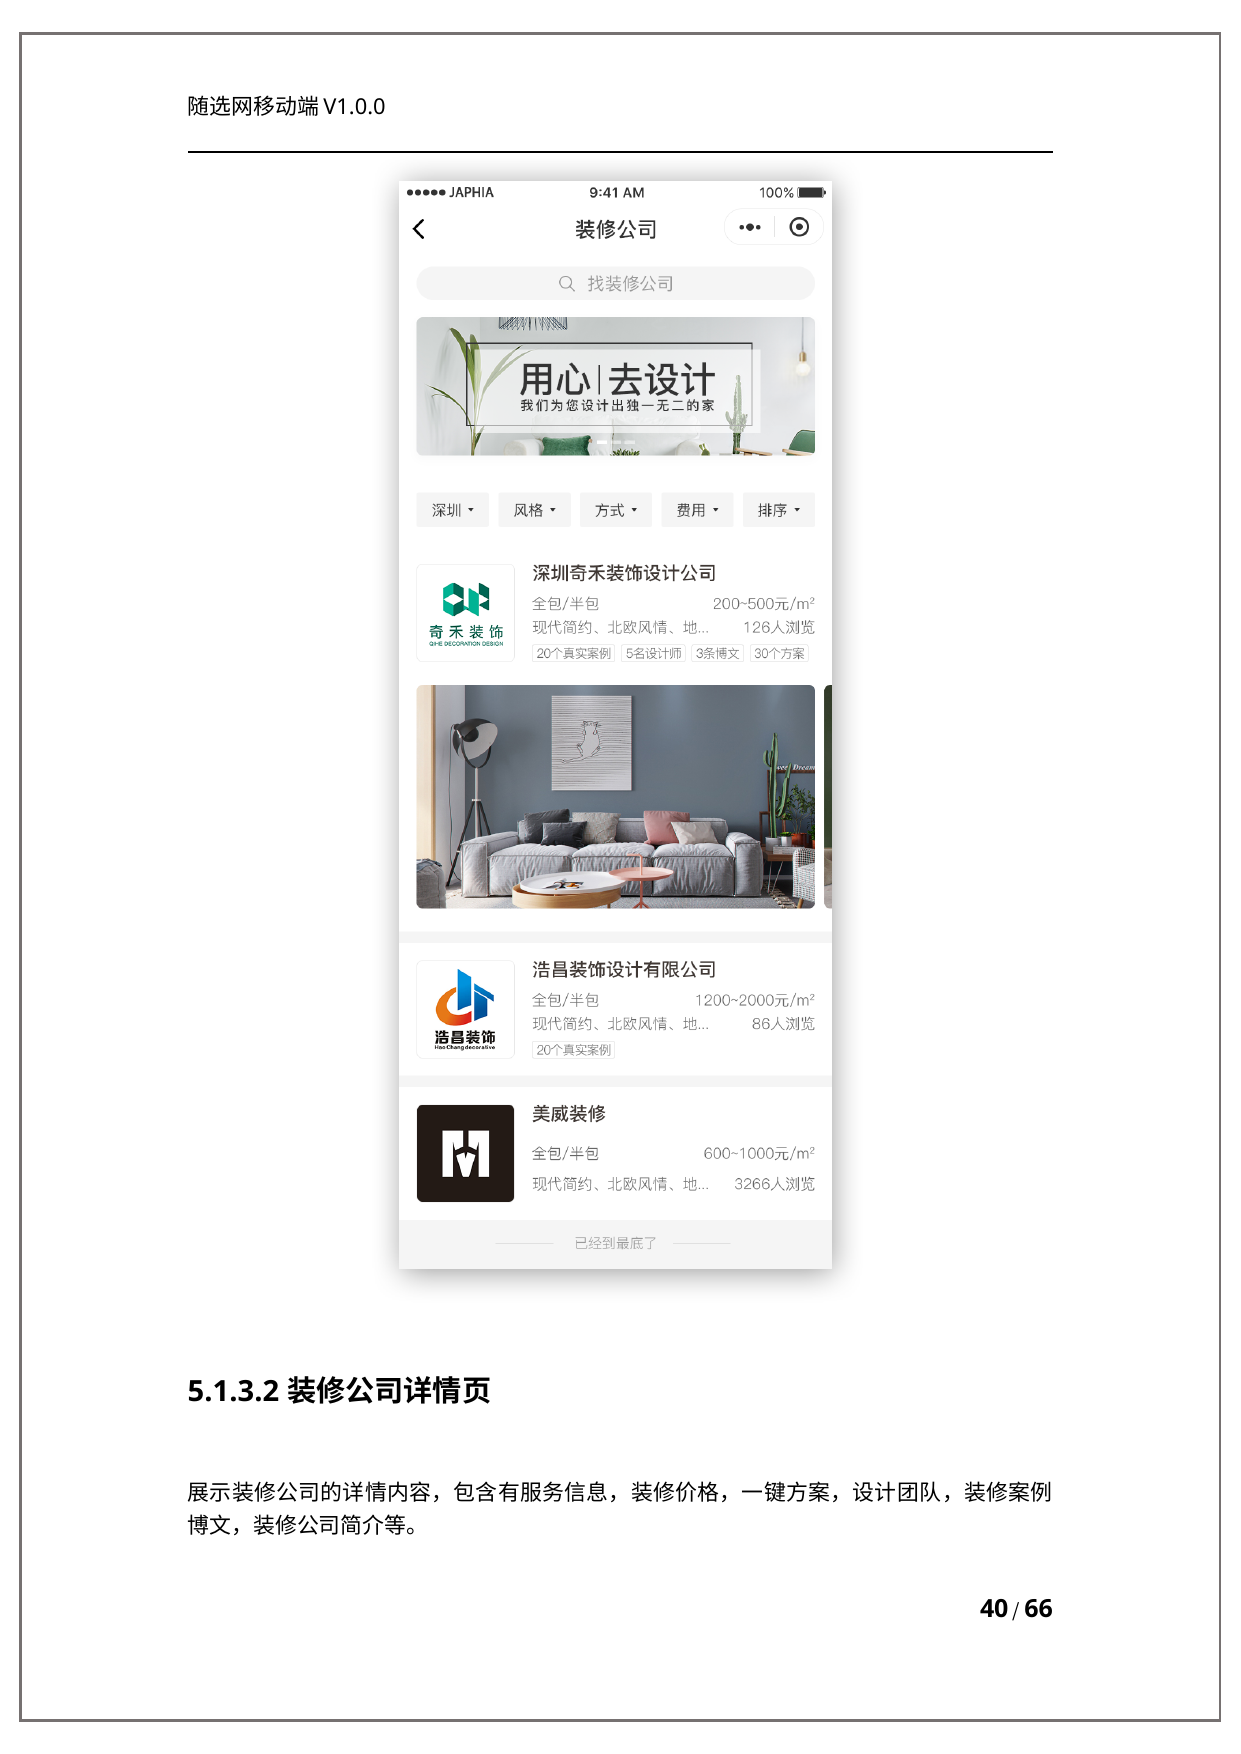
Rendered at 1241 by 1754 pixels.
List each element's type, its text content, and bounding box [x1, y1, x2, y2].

picture [399, 181, 832, 1269]
subtitle 5.1.3.2 装修公司详情页 [187, 1356, 1053, 1421]
text 展示装修公司的详情内容，包含有服务信息，装修价格，一键方案，设计团队，装修案例，博文，装修公司简介等。 [187, 1475, 1053, 1540]
